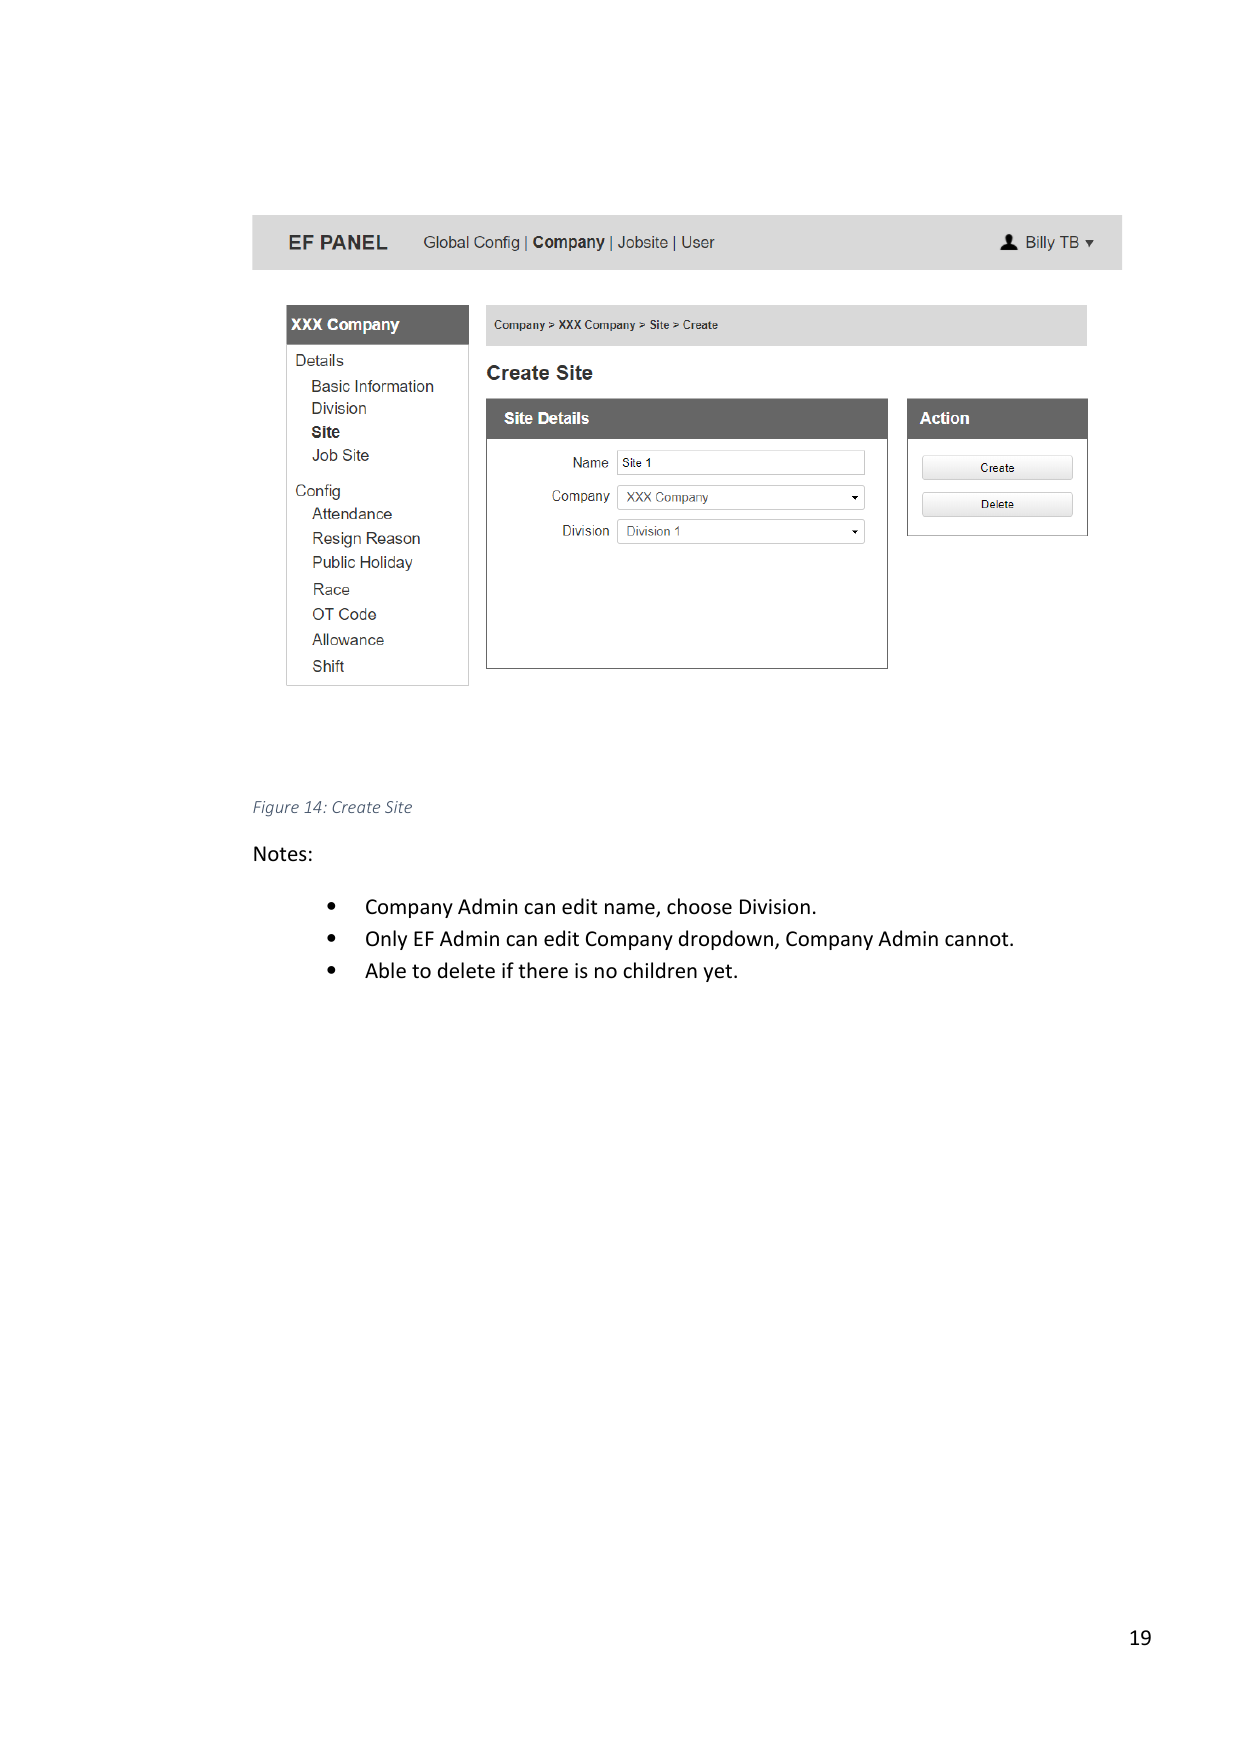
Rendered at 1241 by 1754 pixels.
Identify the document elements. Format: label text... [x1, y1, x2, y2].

list Only EF Admin can edit Company dropdown, Company Admin cannot. [327, 924, 1152, 952]
text Notes: [252, 839, 1152, 867]
list Able to delete if there is no children yet. [327, 956, 1152, 984]
list Company Admin can edit name, choose Division. [327, 892, 1152, 920]
picture [252, 215, 1123, 771]
text Figure 14: Create Site [252, 795, 1152, 818]
